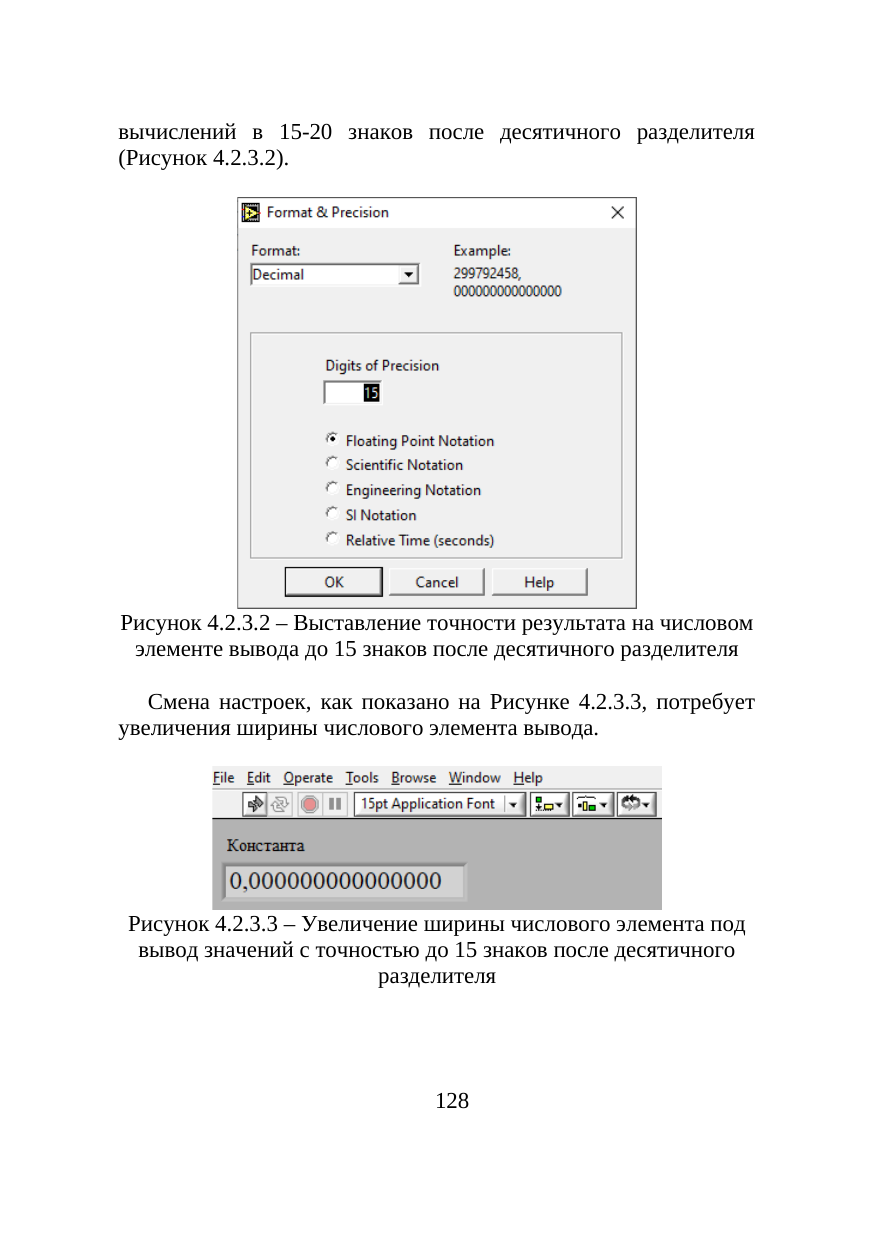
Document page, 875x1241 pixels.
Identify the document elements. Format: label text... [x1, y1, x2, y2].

picture [237, 197, 637, 609]
picture [212, 766, 662, 910]
text Рисунок 4.2.3.2 – Выставление точности результата на числовом элементе вывода до 15 знаков после десятичного разделителя [118, 609, 756, 661]
text Рисунок 4.2.3.3 – Увеличение ширины числового элемента под вывод значений с точностью до 15 знаков после десятичного разделителя [118, 910, 756, 989]
text Смена настроек, как показано на Рисунке 4.2.3.3, потребует увеличения ширины числового элемента вывода. [118, 688, 756, 741]
